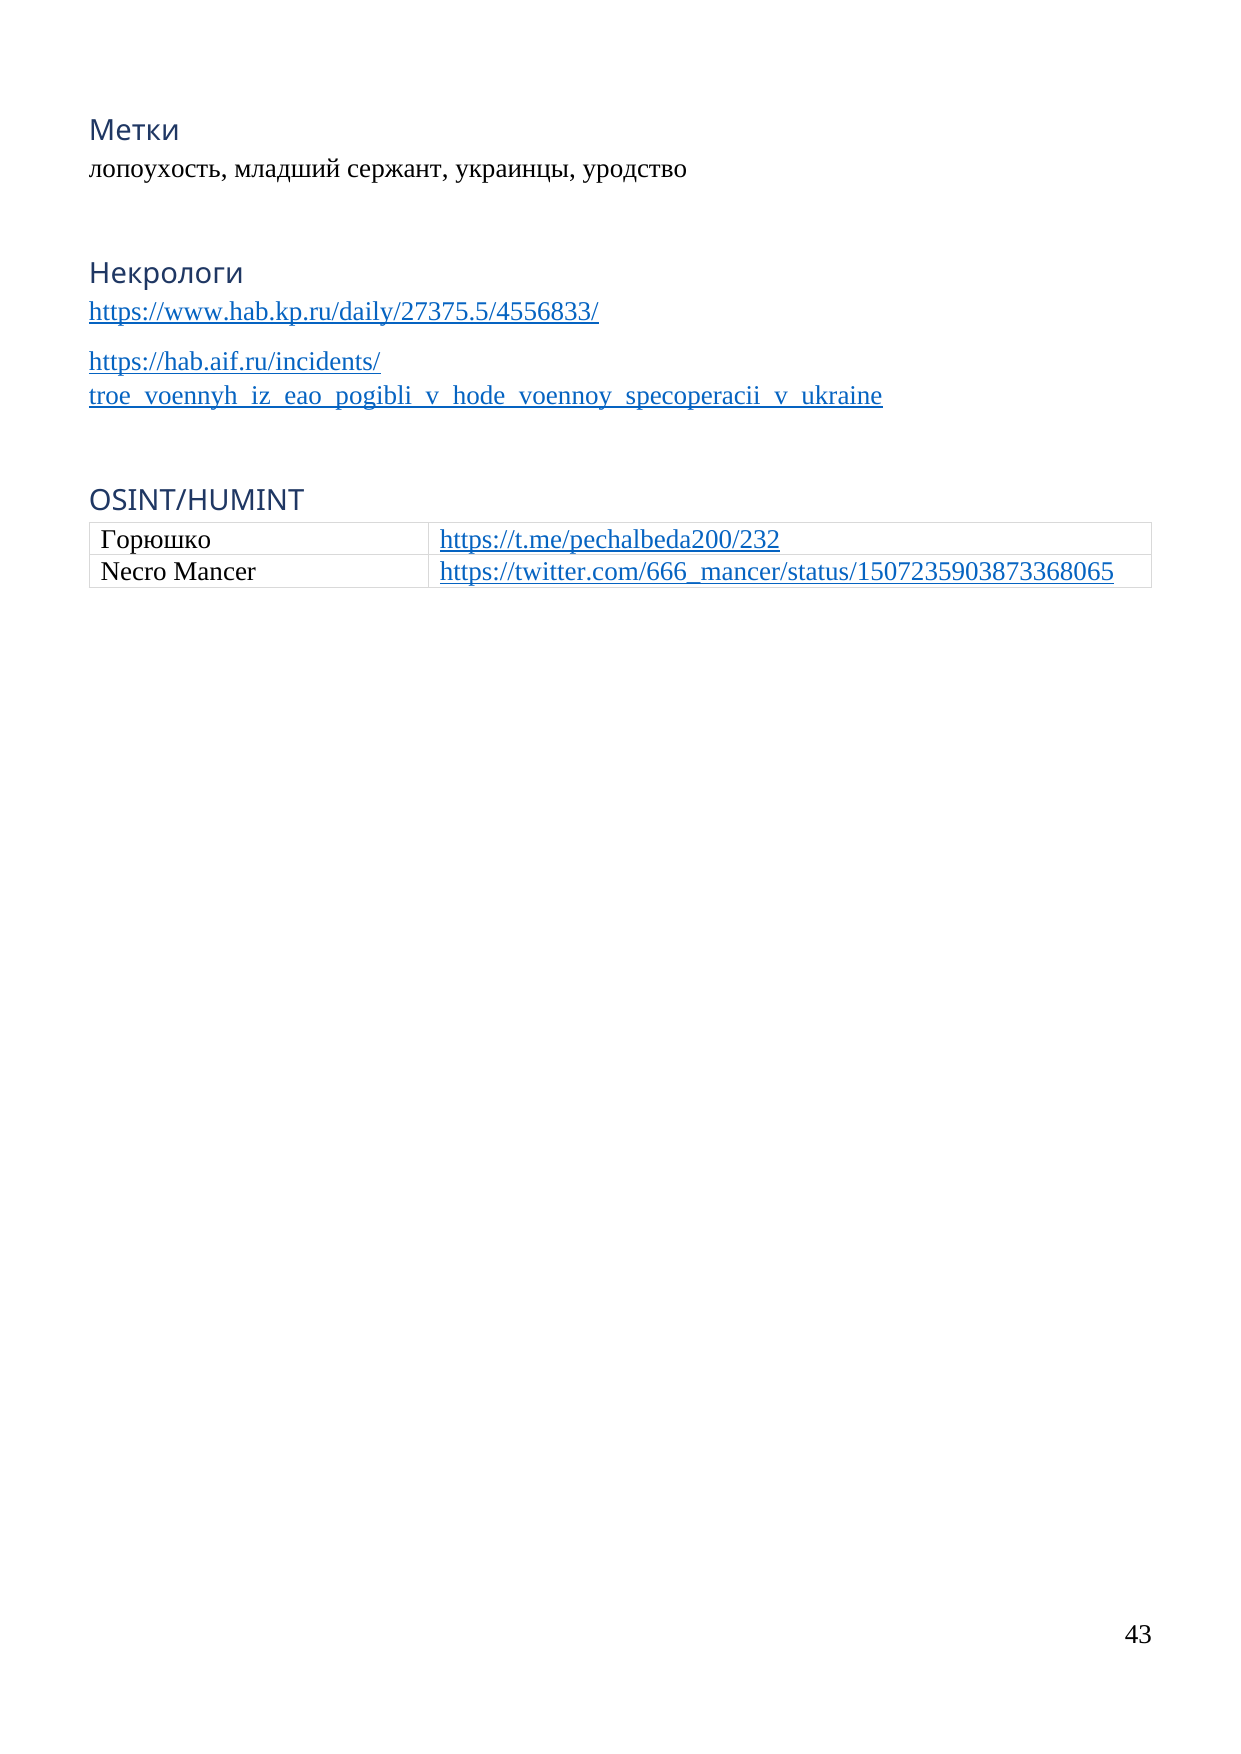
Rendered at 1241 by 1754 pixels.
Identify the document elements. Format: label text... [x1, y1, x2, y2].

table_header https://t.me/pechalbeda200/232 [429, 523, 1151, 554]
text https://www.hab.kp.ru/daily/27375.5/4556833/ [89, 295, 1152, 326]
table_header Горюшко [90, 523, 428, 554]
subtitle Некрологи [89, 252, 1152, 292]
text https://hab.aif.ru/incidents/troe_voennyh_iz_eao_pogibli_v_hode_voennoy_specoperacii_v_ukraine [89, 345, 1152, 410]
text лопоухость, младший сержант, украинцы, уродство [89, 152, 1152, 183]
subtitle OSINT/HUMINT [89, 479, 1152, 519]
table_cell Necro Mancer [90, 555, 428, 587]
subtitle Метки [89, 109, 1152, 149]
table_cell https://twitter.com/666_mancer/status/1507235903873368065 [429, 555, 1151, 587]
